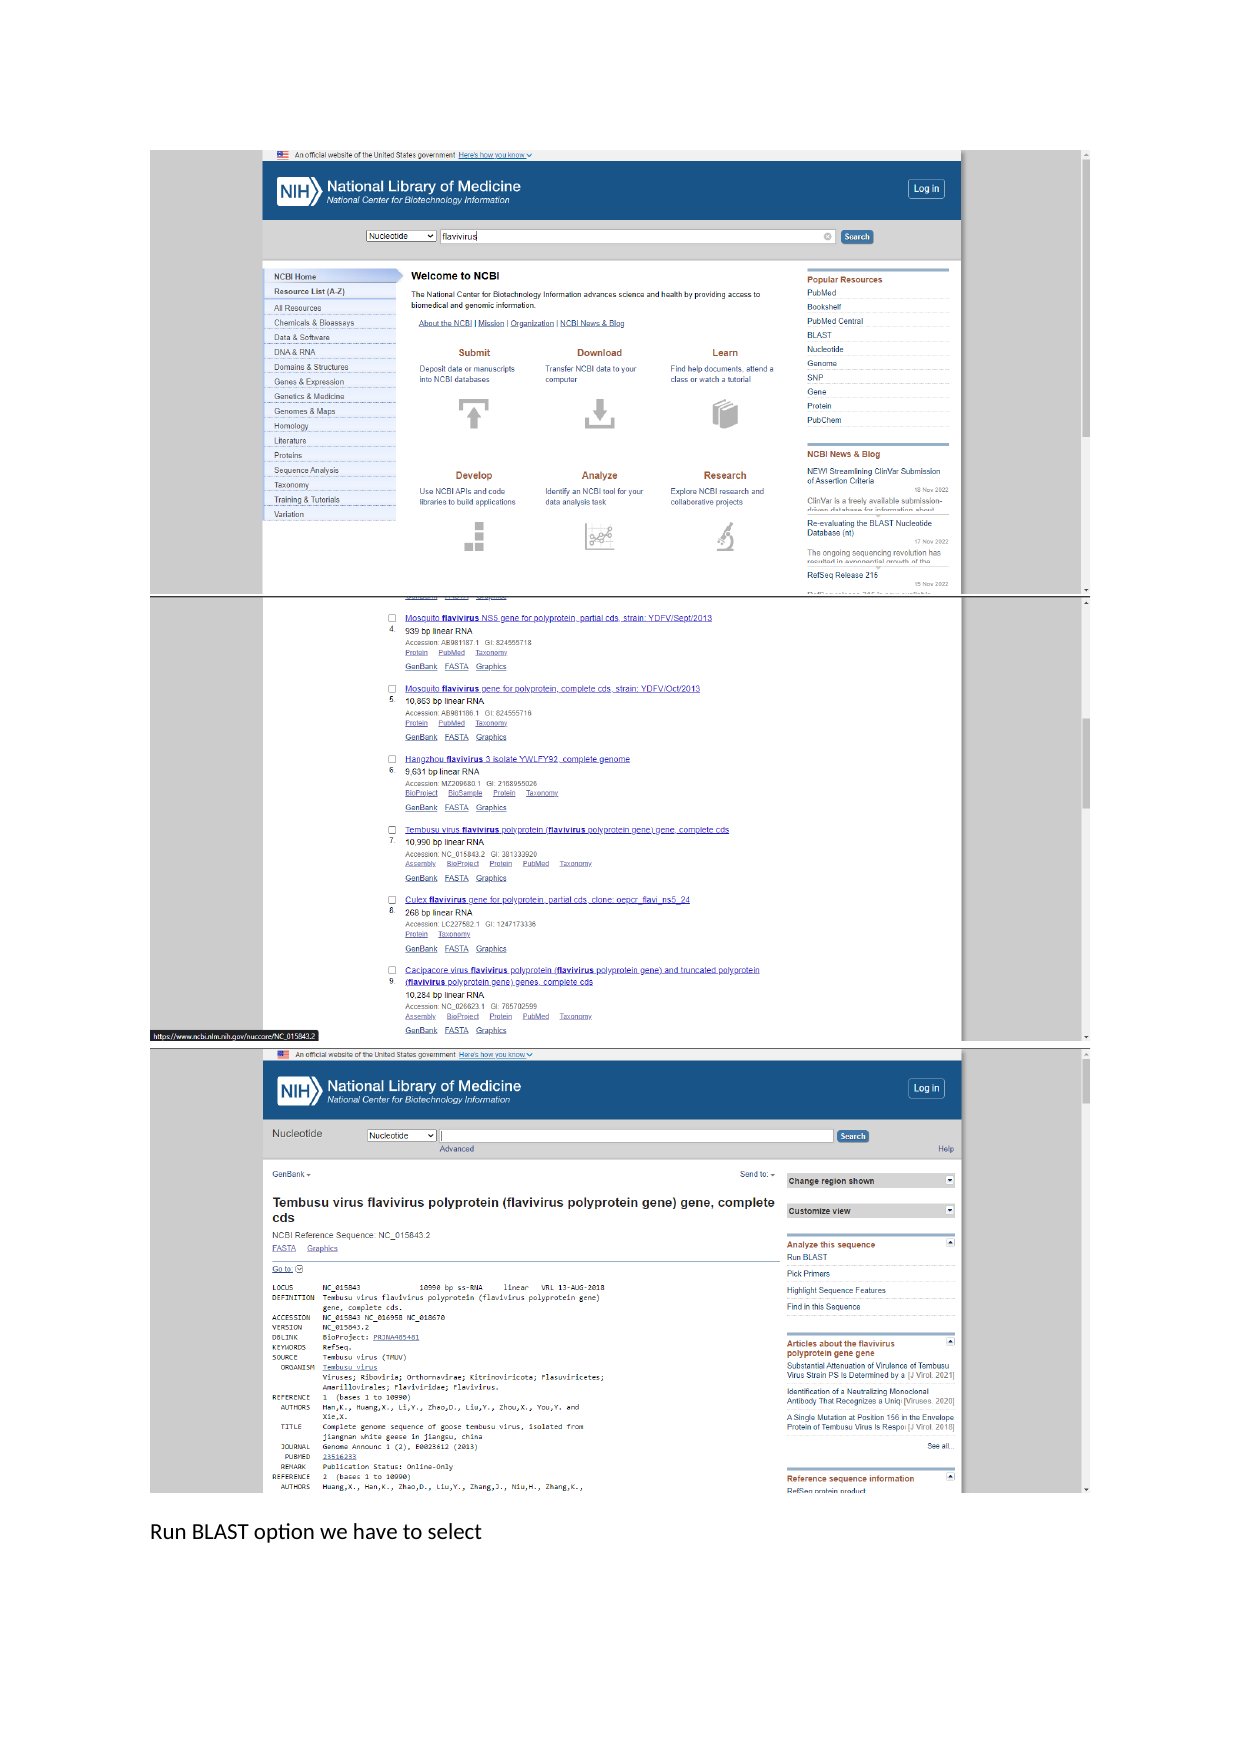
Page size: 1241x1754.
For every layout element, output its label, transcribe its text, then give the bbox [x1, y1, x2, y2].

picture [150, 150, 1091, 594]
picture [150, 596, 1091, 1041]
text Run BLAST option we have to select [150, 1517, 1090, 1545]
picture [150, 1048, 1091, 1493]
